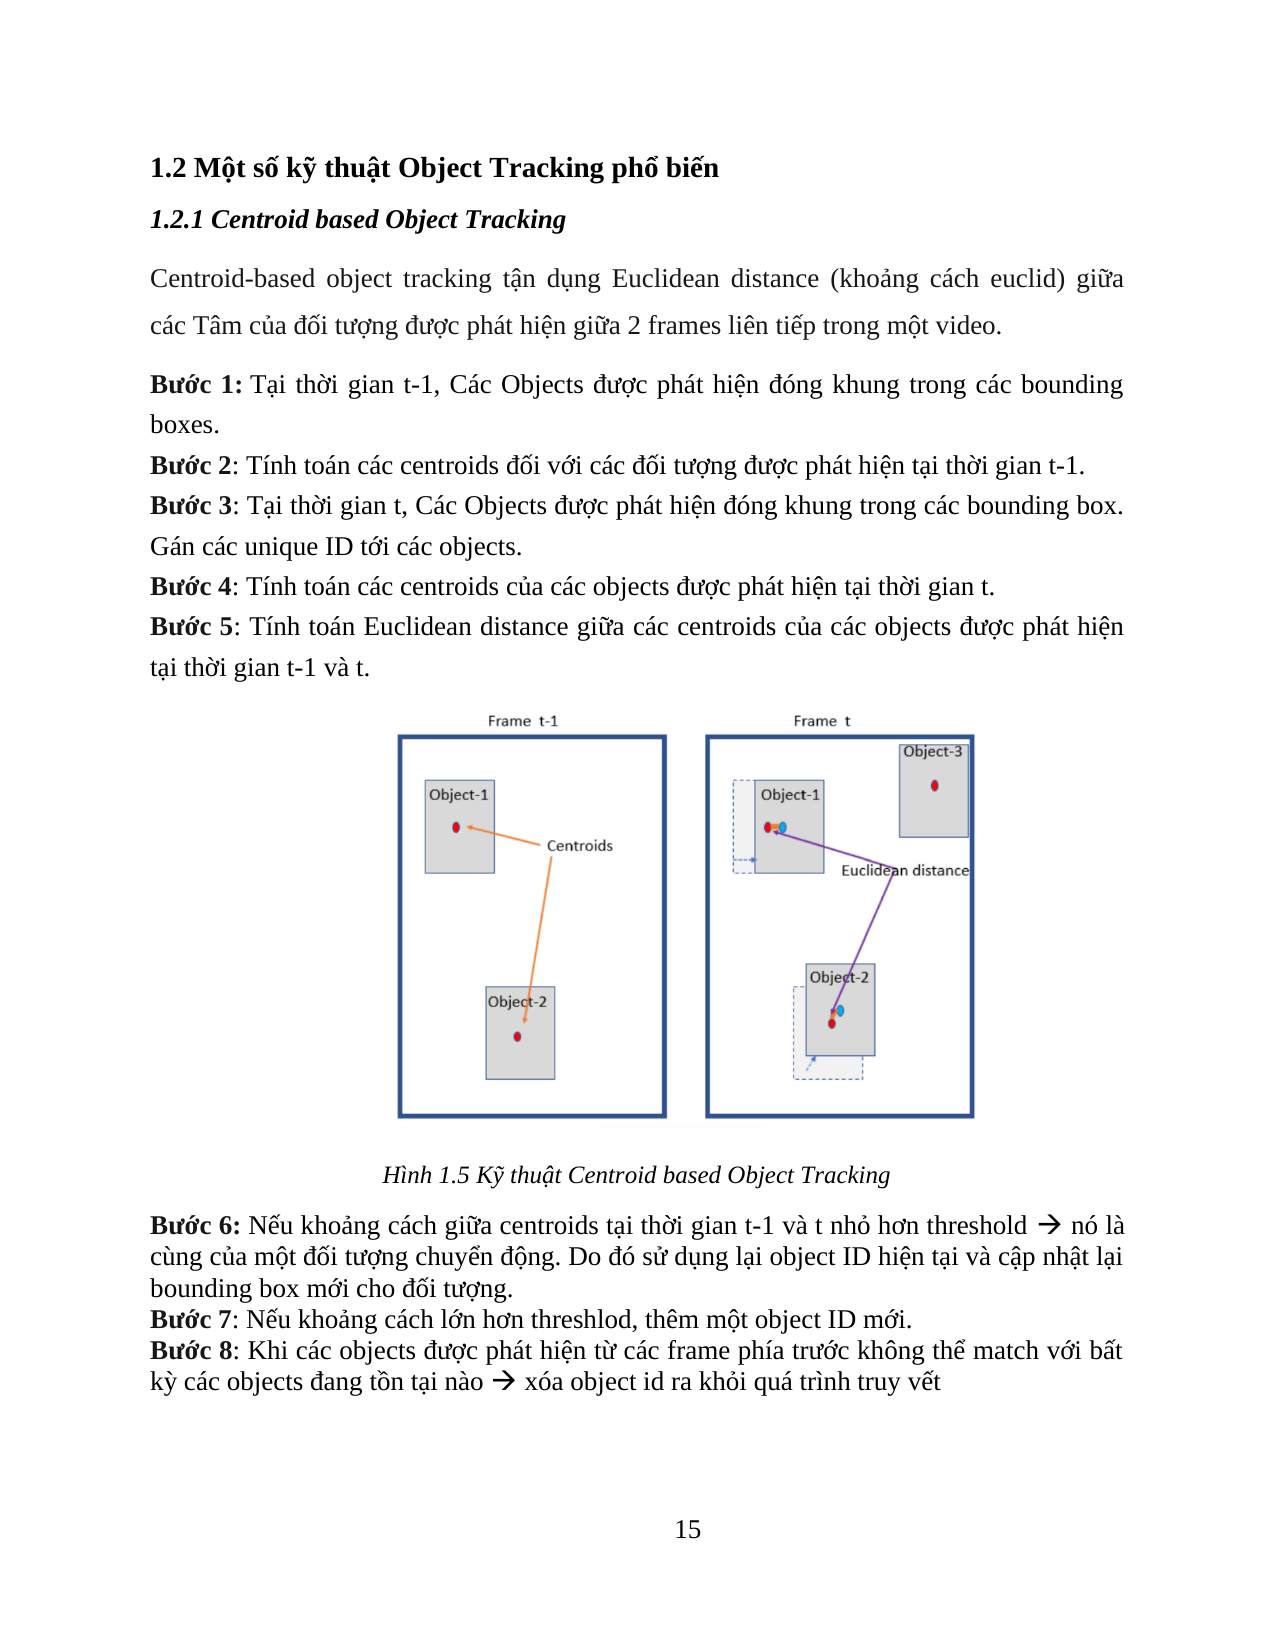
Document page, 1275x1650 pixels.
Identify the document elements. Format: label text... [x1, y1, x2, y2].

text Centroid-based object tracking tận dụng Euclidean distance (khoảng cách euclid) giữa các Tâm của đối tượng được phát hiện giữa 2 frames liên tiếp trong một video. [150, 293, 1125, 340]
text Bước 4: Tính toán các centroids của các objects được phát hiện tại thời gian t. [150, 570, 1125, 601]
text Hình 1.5 Kỹ thuật Centroid based Object Tracking [150, 1160, 1125, 1188]
text Bước 3: Tại thời gian t, Các Objects được phát hiện đóng khung trong các bounding box. Gán các unique ID tới các objects. [150, 489, 1125, 561]
subtitle 1.2.1 Centroid based Object Tracking [150, 203, 1126, 234]
text Bước 6: Nếu khoảng cách giữa centroids tại thời gian t-1 và t nhỏ hơn threshold nó là cùng của một đối tượng chuyển động. Do đó sử dụng lại object ID hiện tại và cập nhật lại bounding box mới cho đối tượng. [150, 1209, 1125, 1303]
text Bước 1: Tại thời gian t-1, Các Objects được phát hiện đóng khung trong các bounding boxes. [150, 368, 1125, 439]
text Bước 5: Tính toán Euclidean distance giữa các centroids của các objects được phát hiện tại thời gian t-1 và t. [150, 610, 1125, 682]
text Bước 2: Tính toán các centroids đối với các đối tượng được phát hiện tại thời gian t-1. [150, 449, 1125, 480]
text Bước 8: Khi các objects được phát hiện từ các frame phía trước không thể match với bất kỳ các objects đang tồn tại nào xóa object id ra khỏi quá trình truy vết [150, 1334, 1125, 1396]
picture [389, 703, 986, 1132]
text Bước 7: Nếu khoảng cách lớn hơn threshlod, thêm một object ID mới. [150, 1303, 1125, 1334]
subtitle 1.2 Một số kỹ thuật Object Tracking phổ biến [150, 150, 1125, 183]
